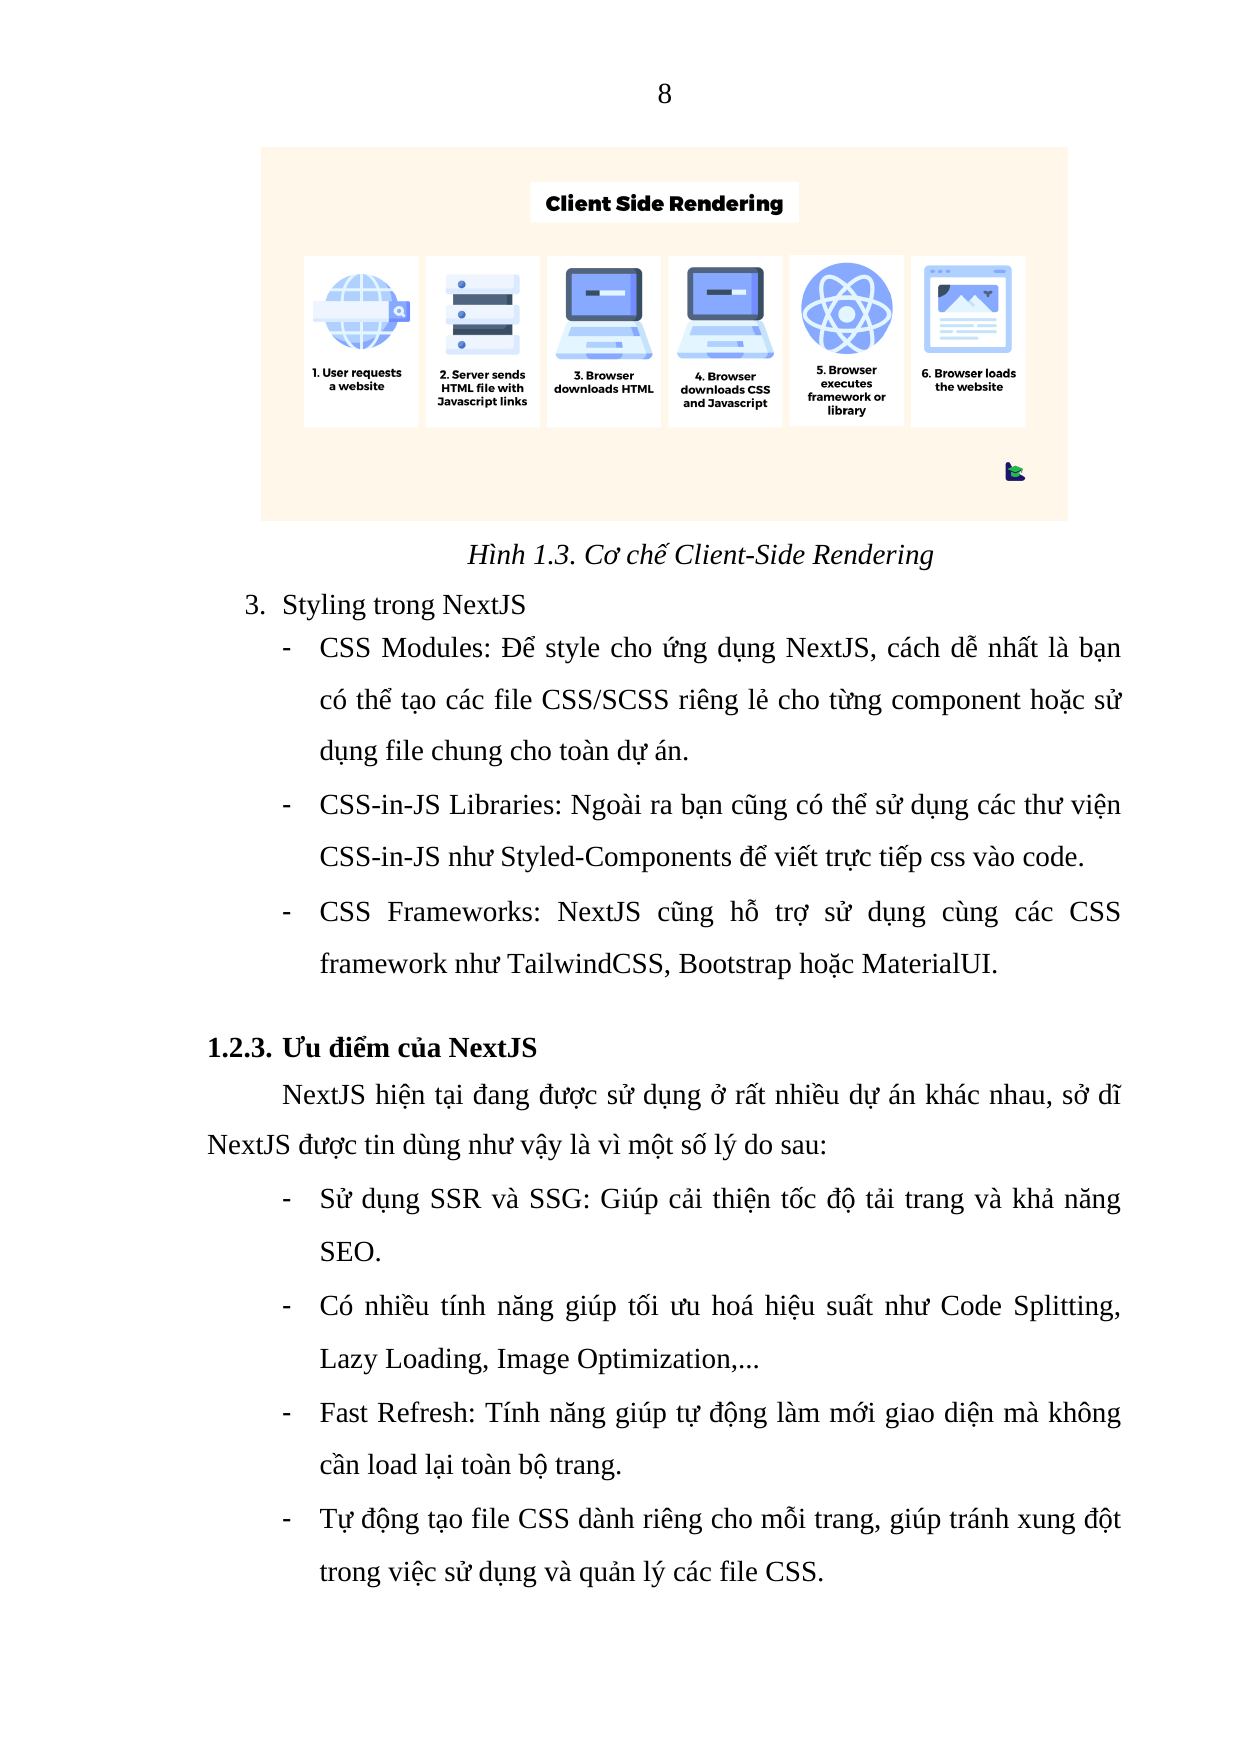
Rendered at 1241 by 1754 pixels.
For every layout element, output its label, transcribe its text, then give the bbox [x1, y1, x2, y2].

picture [260, 147, 1069, 521]
list Fast Refresh: Tính năng giúp tự động làm mới giao diện mà không cần load lại toàn bộ trang. [282, 1391, 1122, 1481]
list Styling trong NextJS [244, 587, 1122, 621]
list Sử dụng SSR và SSG: Giúp cải thiện tốc độ tải trang và khả năng SEO. [282, 1177, 1122, 1267]
list CSS Frameworks: NextJS cũng hỗ trợ sử dụng cùng các CSS framework như TailwindCSS, Bootstrap hoặc MaterialUI. [282, 890, 1122, 980]
list Có nhiều tính năng giúp tối ưu hoá hiệu suất như Code Splitting, Lazy Loading, Image Optimization,... [282, 1284, 1122, 1374]
text Hình 1.3. Cơ chế Client-Side Rendering [207, 537, 1122, 571]
list CSS Modules: Để style cho ứng dụng NextJS, cách dễ nhất là bạn có thể tạo các file CSS/SCSS riêng lẻ cho từng component hoặc sử dụng file chung cho toàn dự án. [282, 626, 1122, 766]
subtitle 1.2.3. Ưu điểm của NextJS [207, 1030, 1122, 1063]
list Tự động tạo file CSS dành riêng cho mỗi trang, giúp tránh xung đột trong việc sử dụng và quản lý các file CSS. [282, 1498, 1122, 1588]
text NextJS hiện tại đang được sử dụng ở rất nhiều dự án khác nhau, sở dĩ NextJS được tin dùng như vậy là vì một số lý do sau: [207, 1077, 1122, 1161]
list CSS-in-JS Libraries: Ngoài ra bạn cũng có thể sử dụng các thư viện CSS-in-JS như Styled-Components để viết trực tiếp css vào code. [282, 783, 1122, 873]
